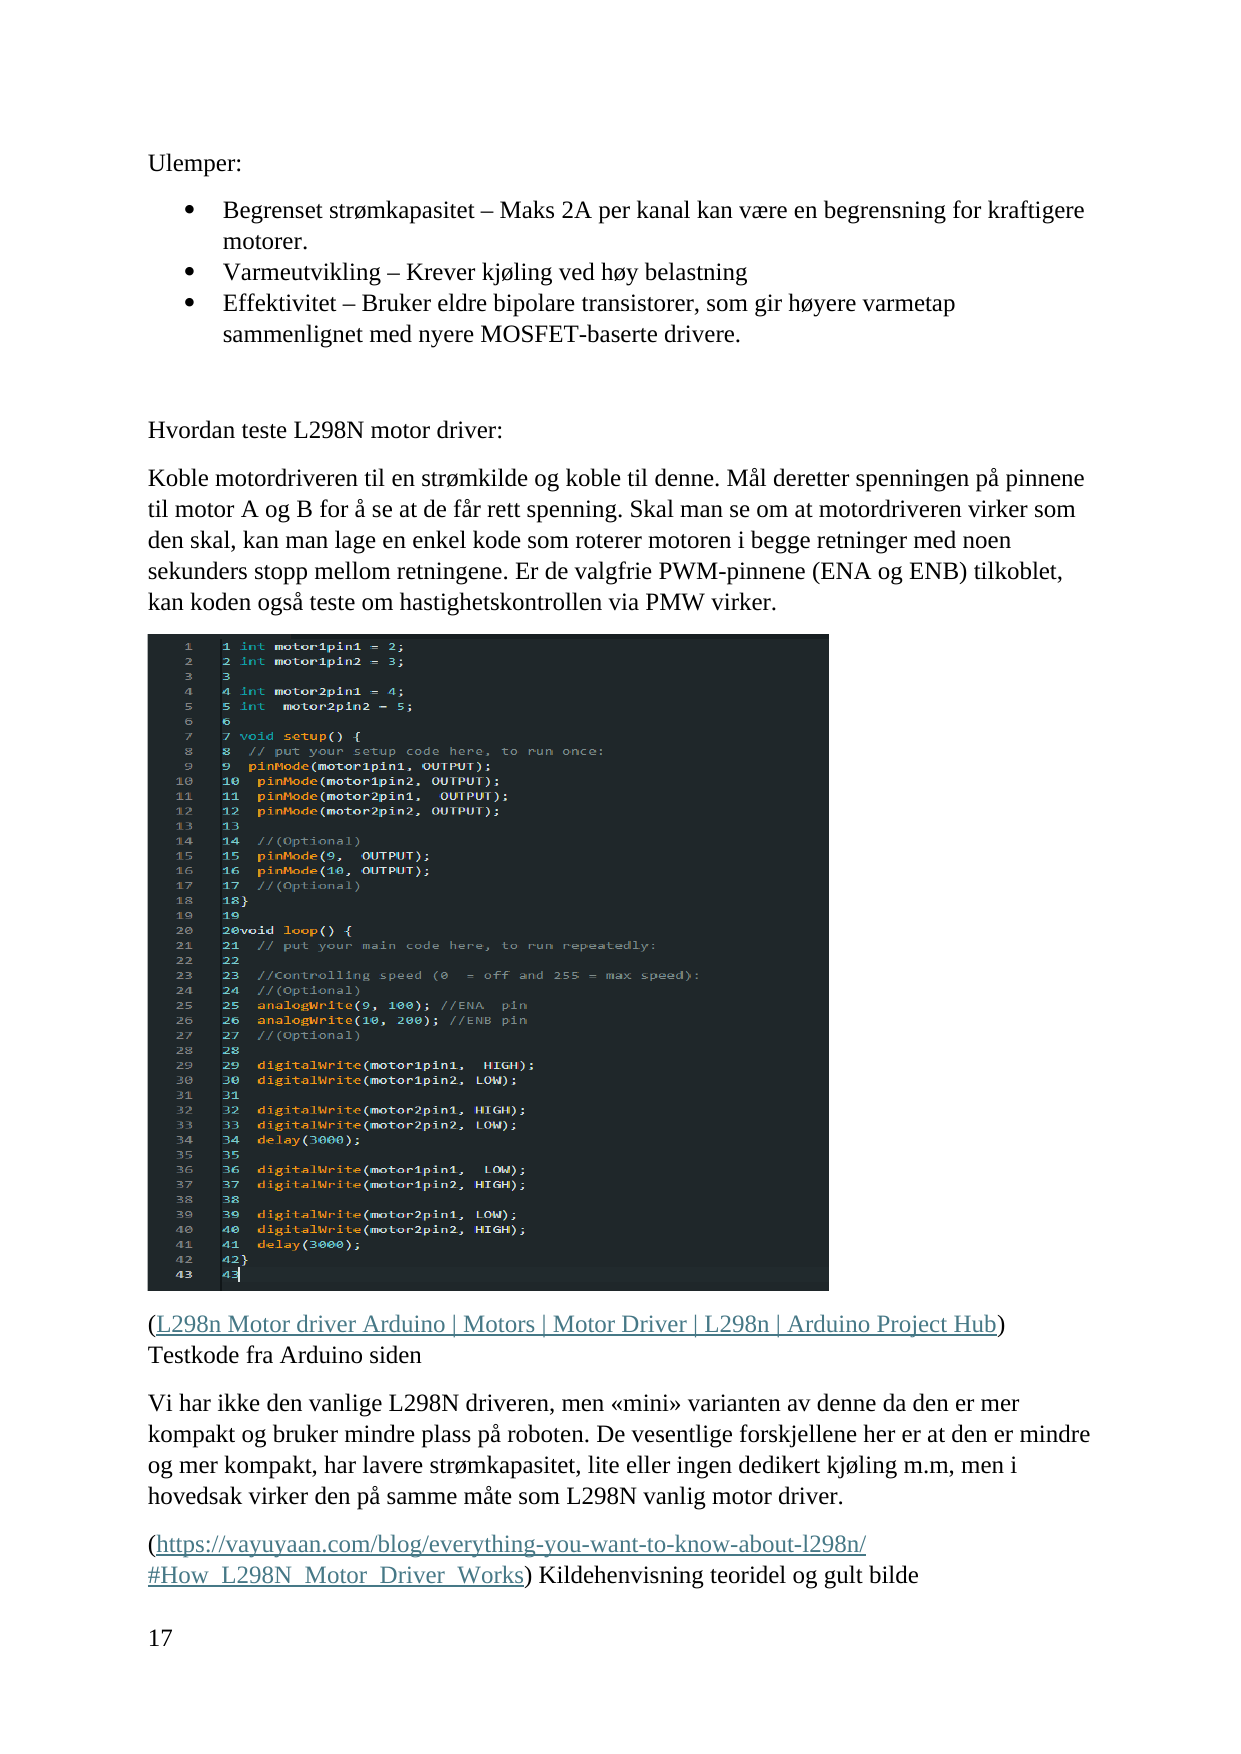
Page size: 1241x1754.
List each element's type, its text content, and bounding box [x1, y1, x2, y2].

text Ulemper: [148, 148, 1093, 176]
list Effektivitet – Bruker eldre bipolare transistorer, som gir høyere varmetap sammenlignet med nyere MOSFET-baserte drivere. [185, 288, 1093, 348]
picture [147, 634, 829, 1291]
text (L298n Motor driver Arduino | Motors | Motor Driver | L298n | Arduino Project Hub) Testkode fra Arduino siden [148, 1309, 1093, 1369]
text (https://vayuyaan.com/blog/everything-you-want-to-know-about-l298n/#How_L298N_Motor_Driver_Works) Kildehenvisning teoridel og gult bilde [148, 1529, 1093, 1589]
list Varmeutvikling – Krever kjøling ved høy belastning [185, 257, 1093, 286]
text Vi har ikke den vanlige L298N driveren, men «mini» varianten av denne da den er mer kompakt og bruker mindre plass på roboten. De vesentlige forskjellene her er at den er mindre og mer kompakt, har lavere strømkapasitet, lite eller ingen dedikert kjøling m.m, men i hovedsak virker den på samme måte som L298N vanlig motor driver. [148, 1388, 1093, 1510]
text Koble motordriveren til en strømkilde og koble til denne. Mål deretter spenningen på pinnene til motor A og B for å se at de får rett spenning. Skal man se om at motordriveren virker som den skal, kan man lage en enkel kode som roterer motoren i begge retninger med noen sekunders stopp mellom retningene. Er de valgfrie PWM-pinnene (ENA og ENB) tilkoblet, kan koden også teste om hastighetskontrollen via PMW virker. [148, 463, 1093, 616]
list Begrenset strømkapasitet – Maks 2A per kanal kan være en begrensning for kraftigere motorer. [185, 195, 1093, 255]
text Hvordan teste L298N motor driver: [148, 415, 1093, 444]
